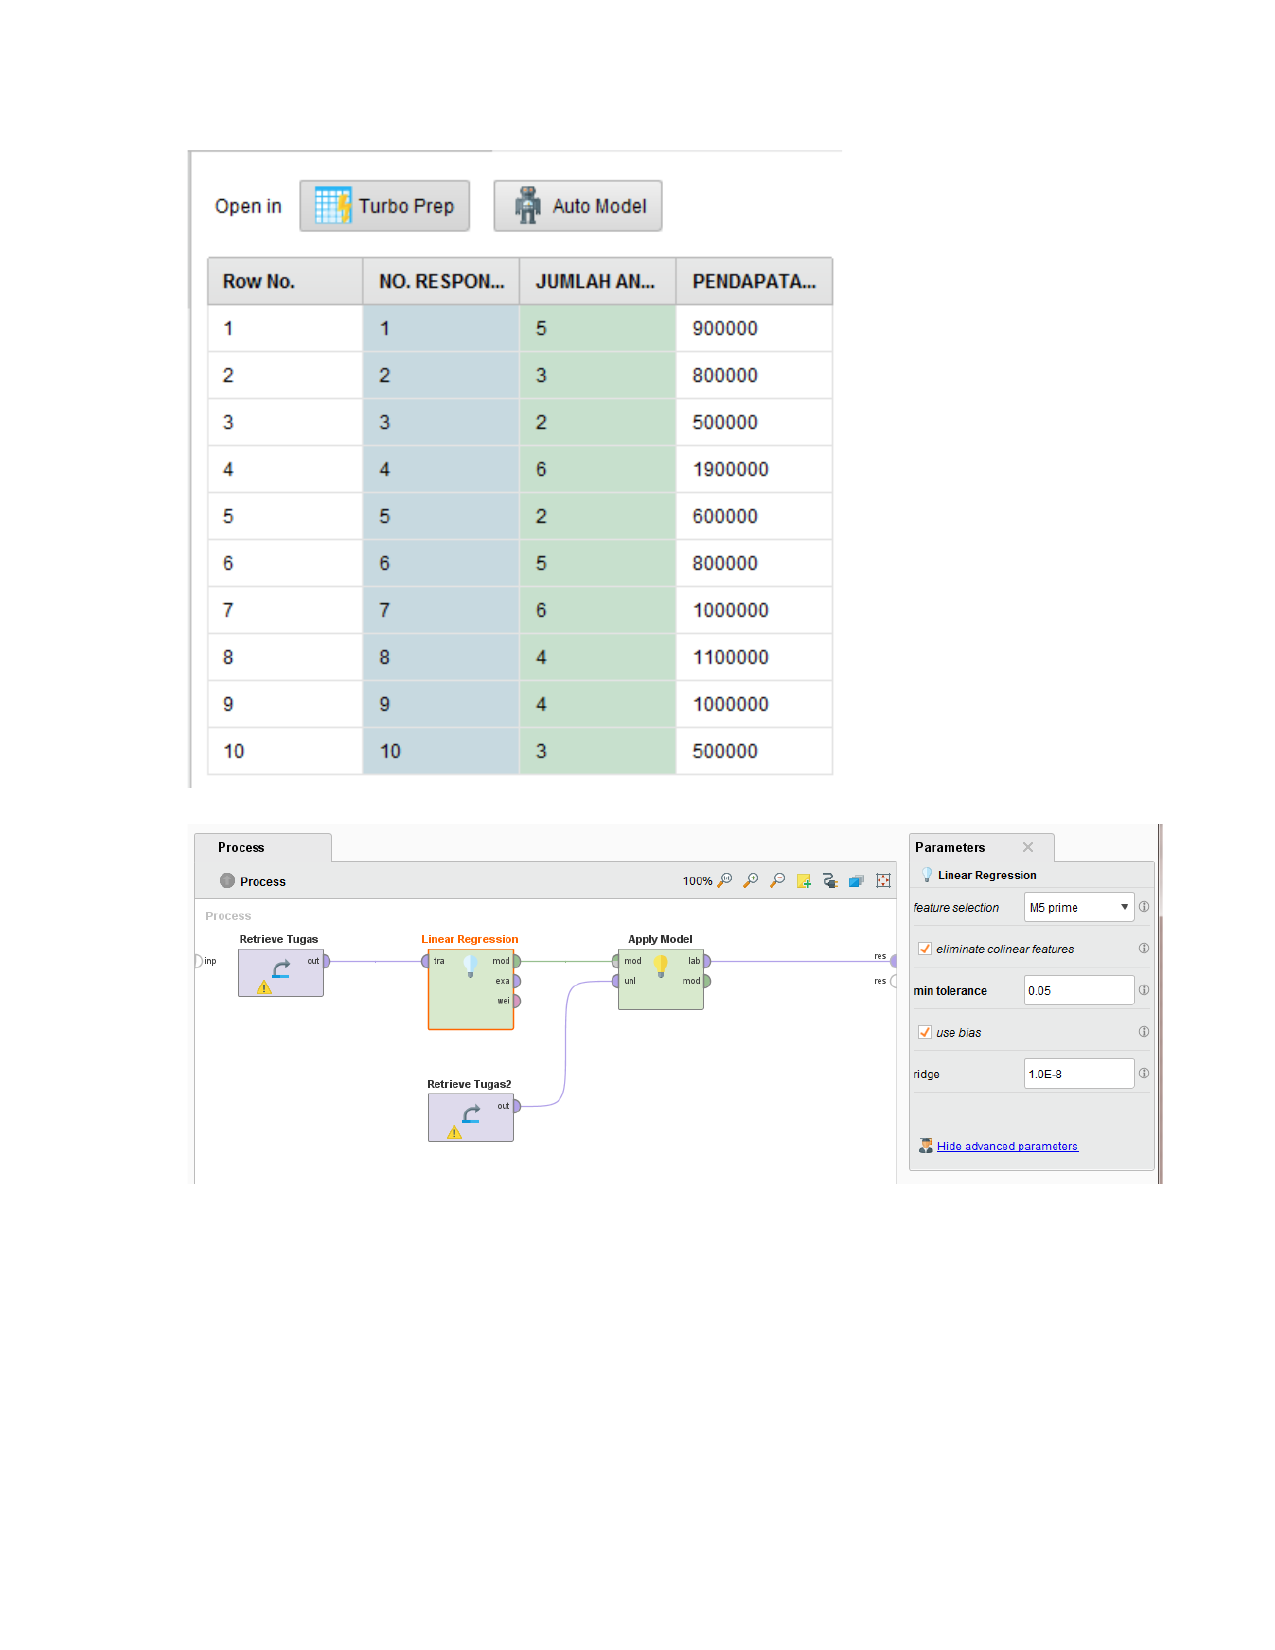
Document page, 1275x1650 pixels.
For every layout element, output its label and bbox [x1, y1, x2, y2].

picture [187, 150, 843, 788]
picture [187, 824, 1163, 1184]
